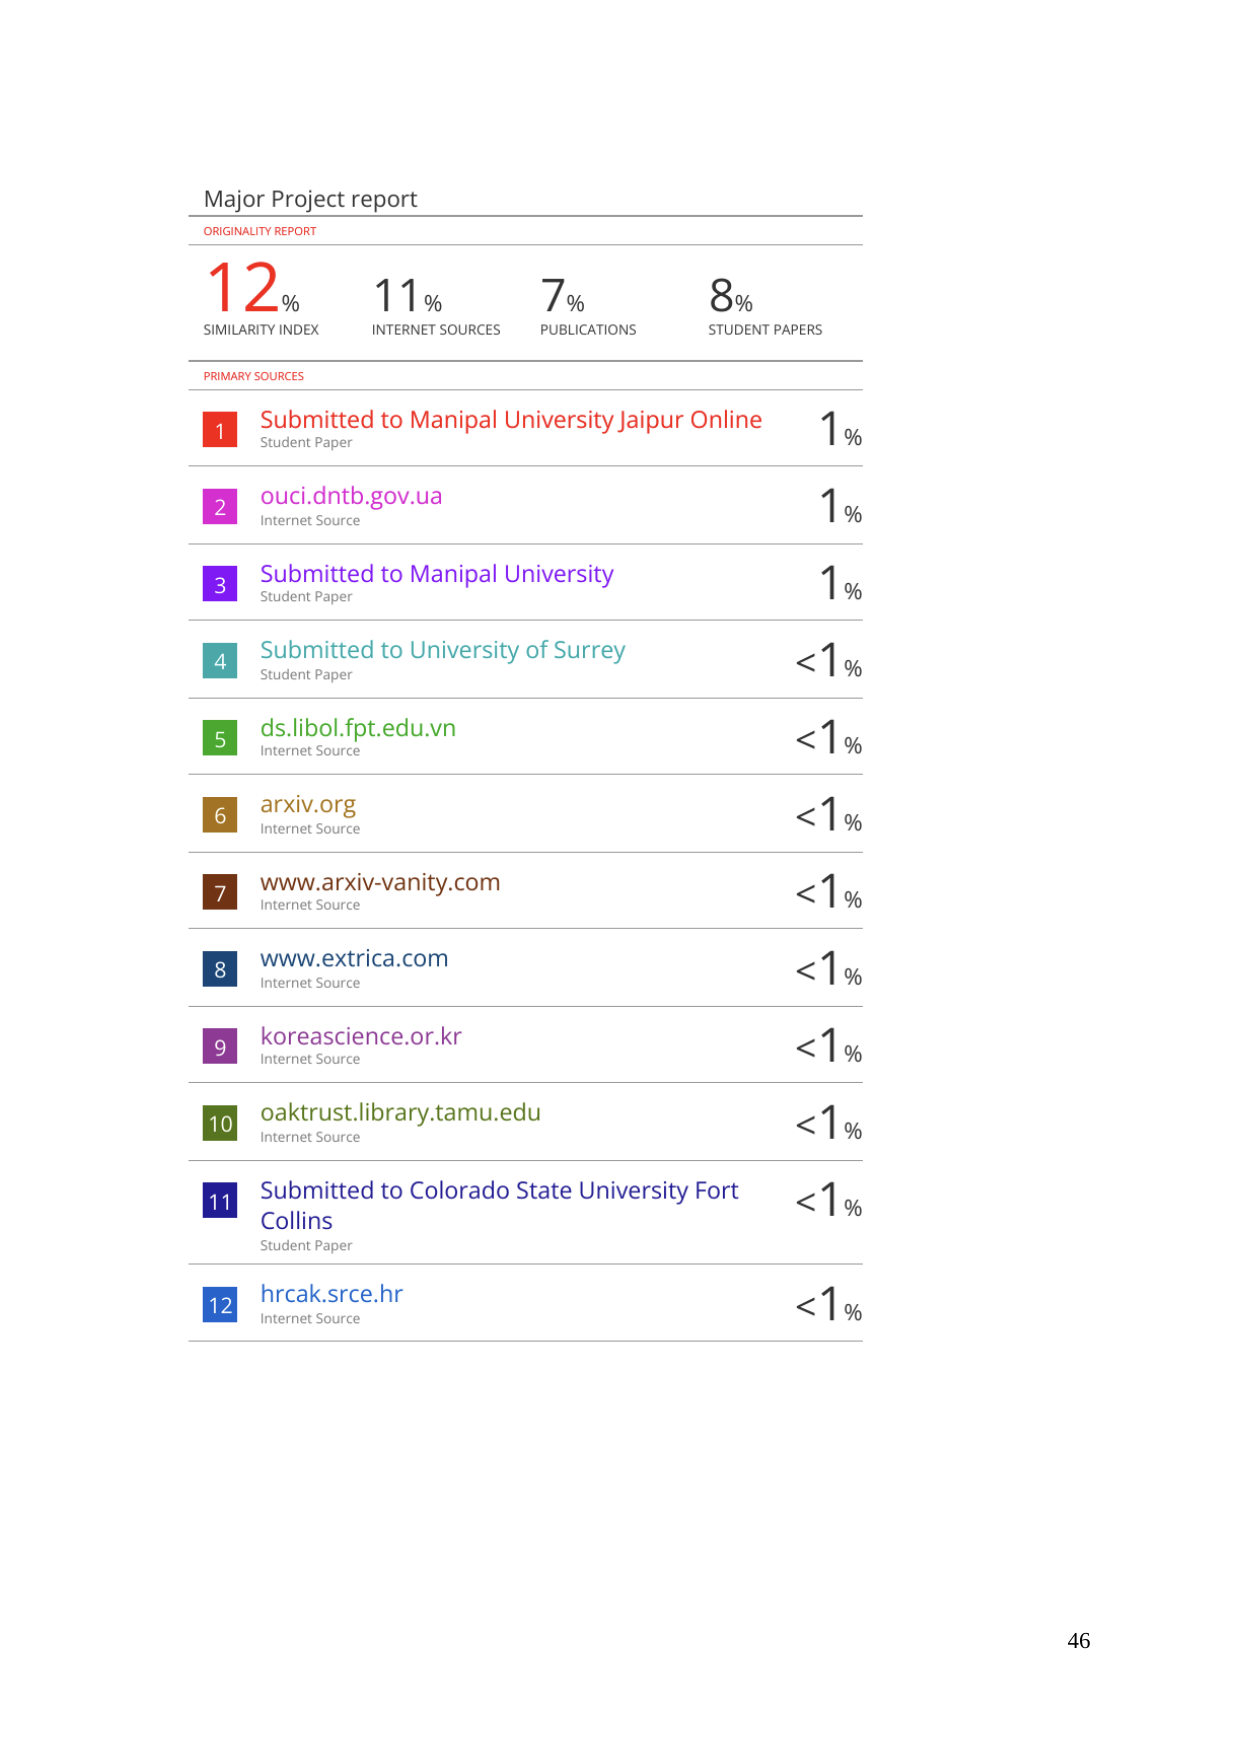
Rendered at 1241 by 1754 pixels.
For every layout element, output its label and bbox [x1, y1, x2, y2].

picture [150, 150, 1091, 1371]
